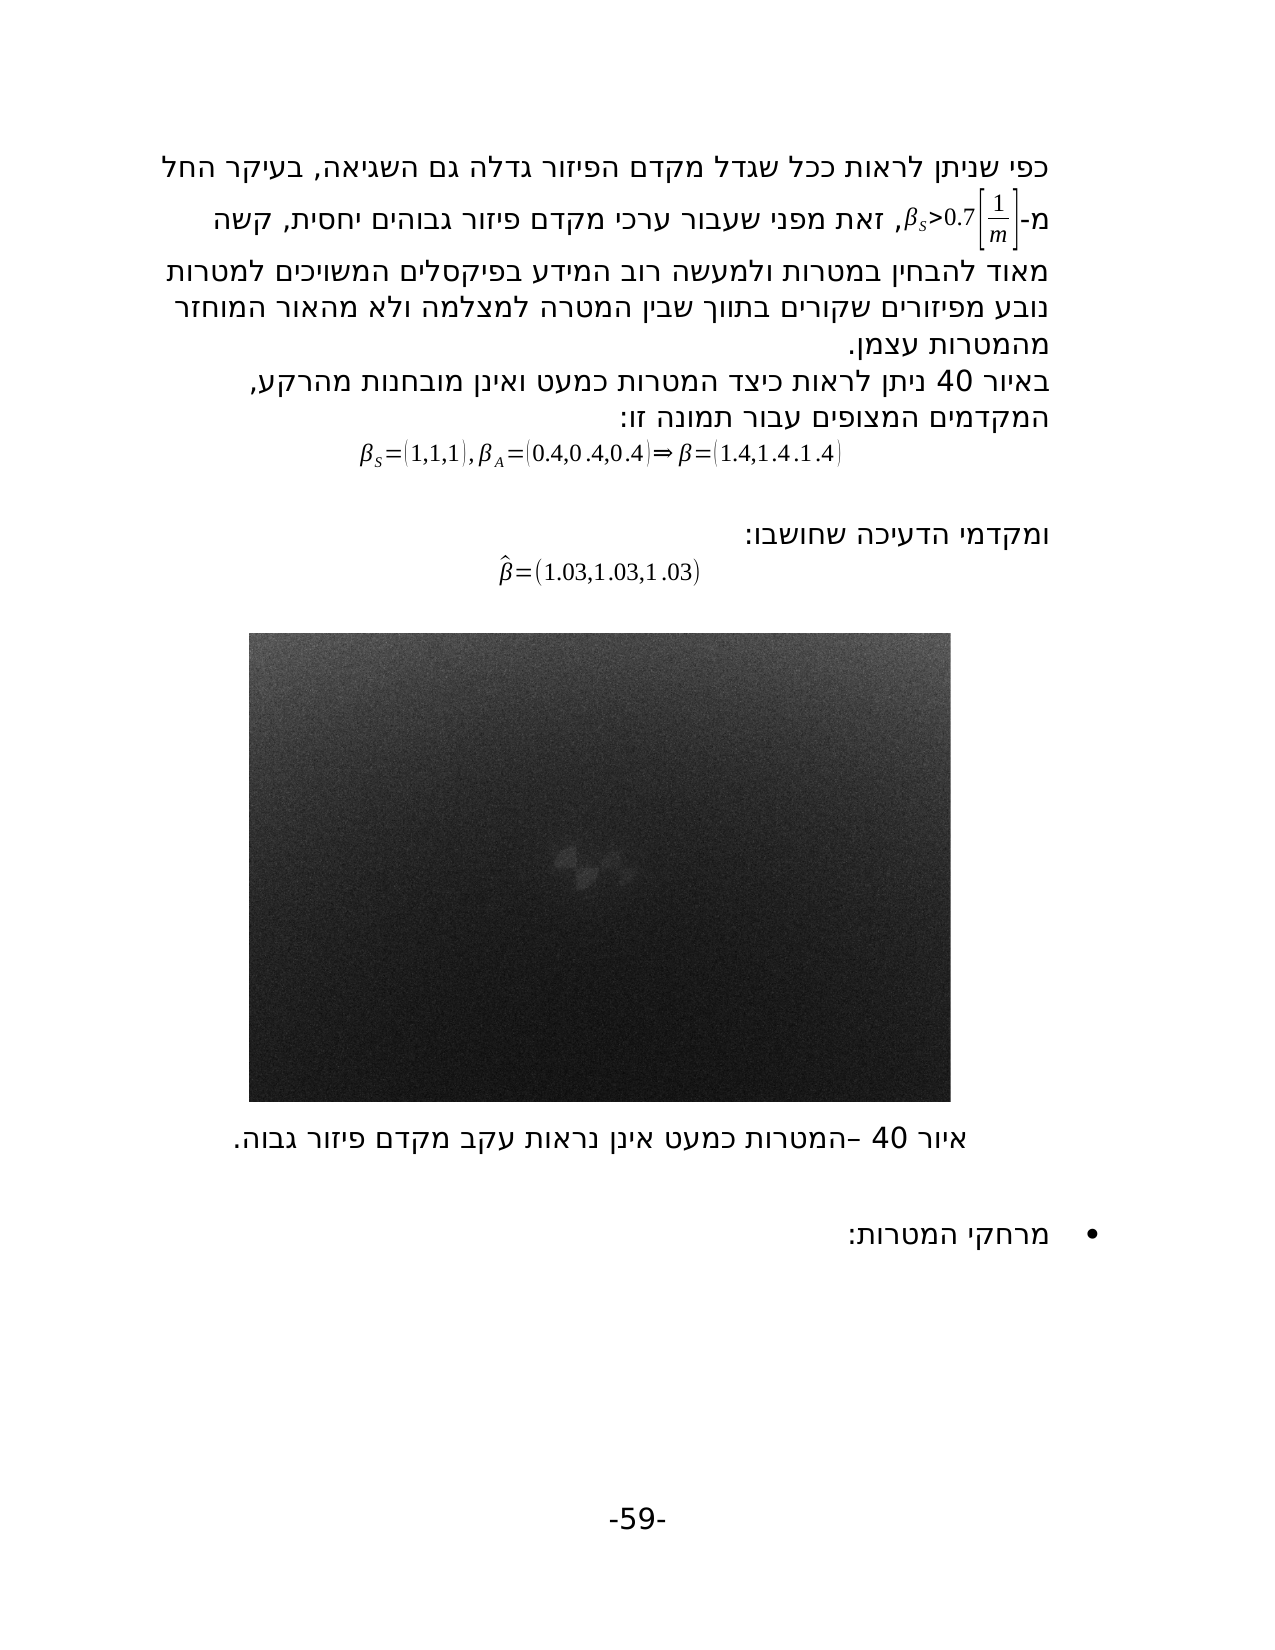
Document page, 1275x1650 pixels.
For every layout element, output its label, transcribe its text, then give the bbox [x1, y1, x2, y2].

list ומקדמי הדעיכה שחושבו: [150, 517, 1050, 551]
list באיור 40 ניתן לראות כיצד המטרות כמעט ואינן מובחנות מהרקע, המקדמים המצופים עבור תמונה זו: [150, 364, 1050, 435]
list כפי שניתן לראות ככל שגדל מקדם הפיזור גדלה גם השגיאה, בעיקר החל מ-, זאת מפני שעבור ערכי מקדם פיזור גבוהים יחסית, קשה מאוד להבחין במטרות ולמעשה רוב המידע בפיקסלים המשויכים למטרות נובע מפיזורים שקורים בתווך שבין המטרה למצלמה ולא מהאור המוחזר מהמטרות עצמן. [150, 150, 1050, 361]
list מרחקי המטרות: [150, 1217, 1087, 1251]
picture [249, 633, 951, 1102]
text איור 40 –המטרות כמעט אינן נראות עקב מקדם פיזור גבוה. [150, 1121, 1050, 1155]
